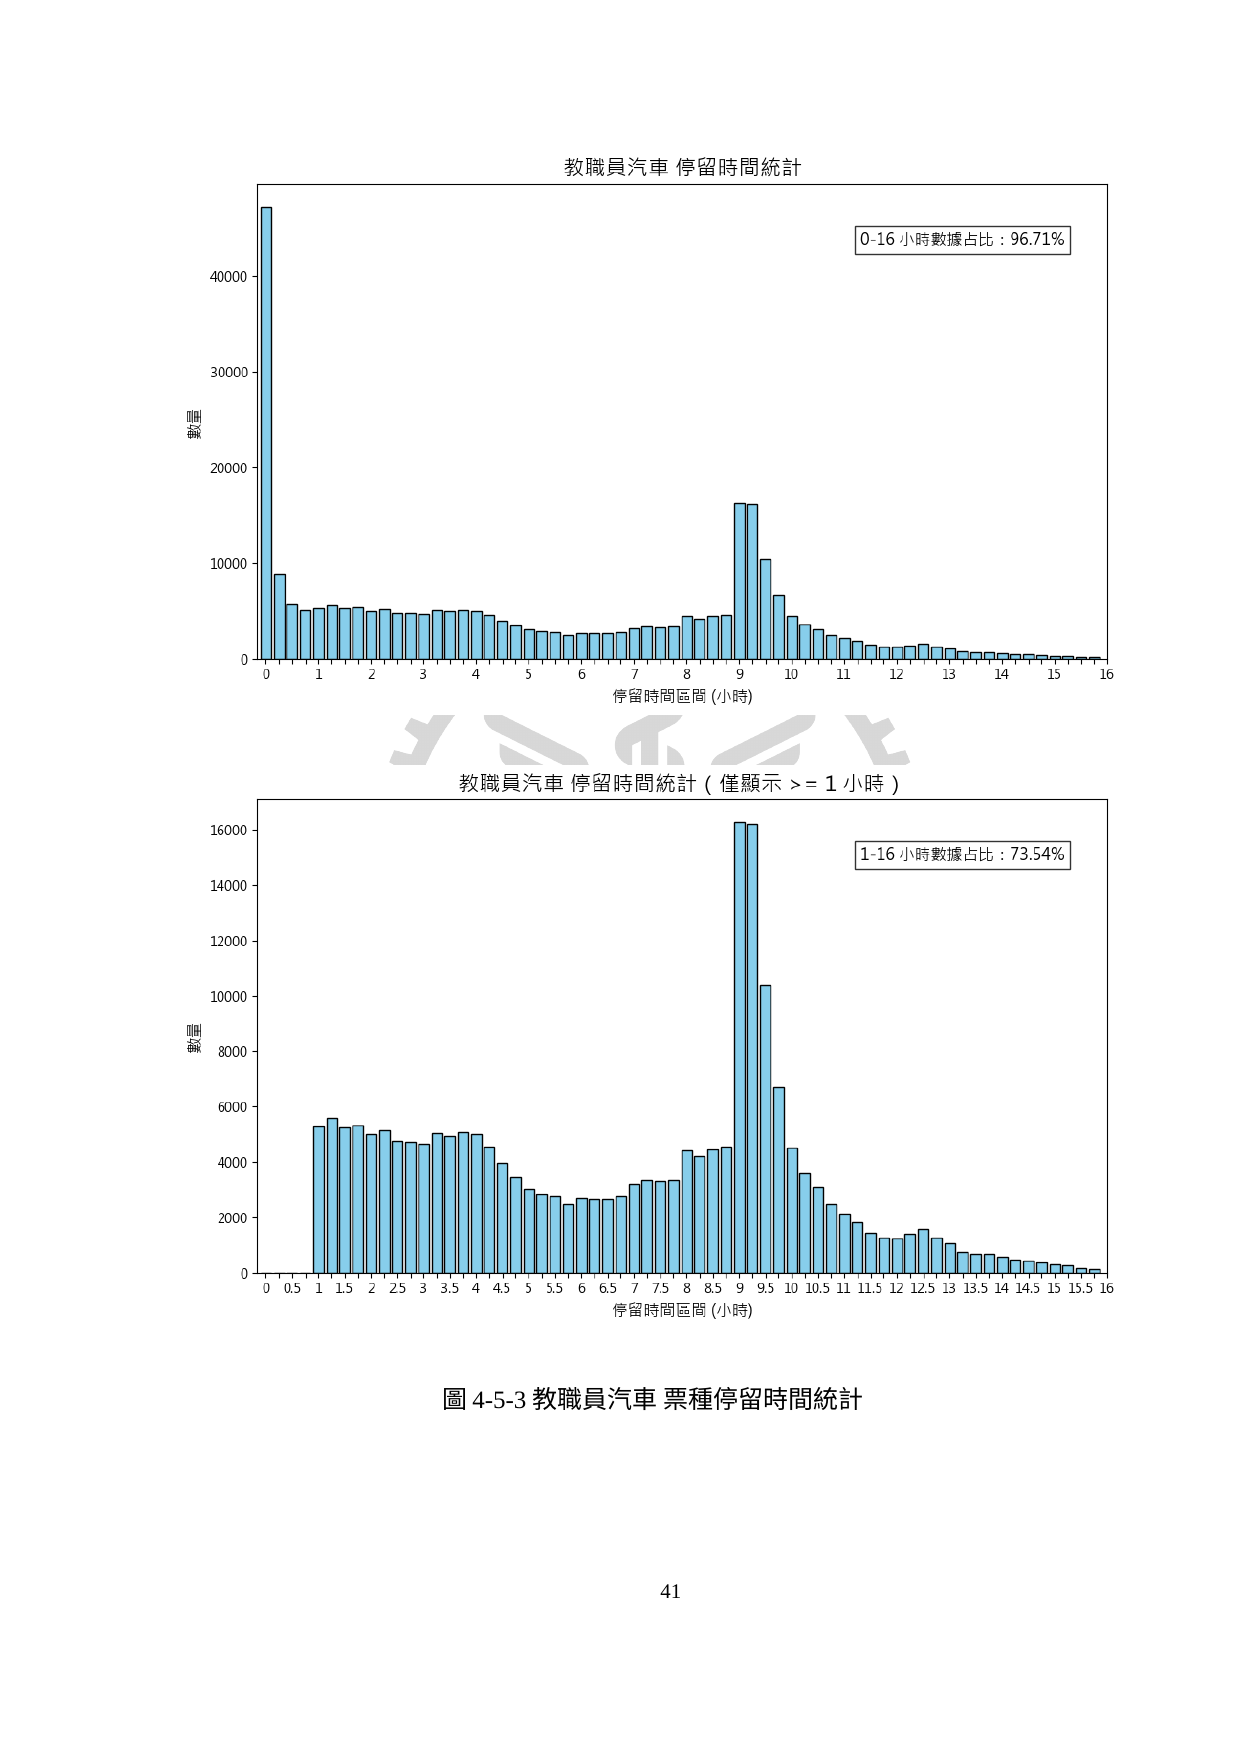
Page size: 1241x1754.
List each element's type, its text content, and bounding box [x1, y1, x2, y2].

picture [177, 765, 1123, 1329]
picture [177, 150, 1123, 715]
text 圖4-5-3 教職員汽車 票種停留時間統計 [187, 1379, 1097, 1417]
